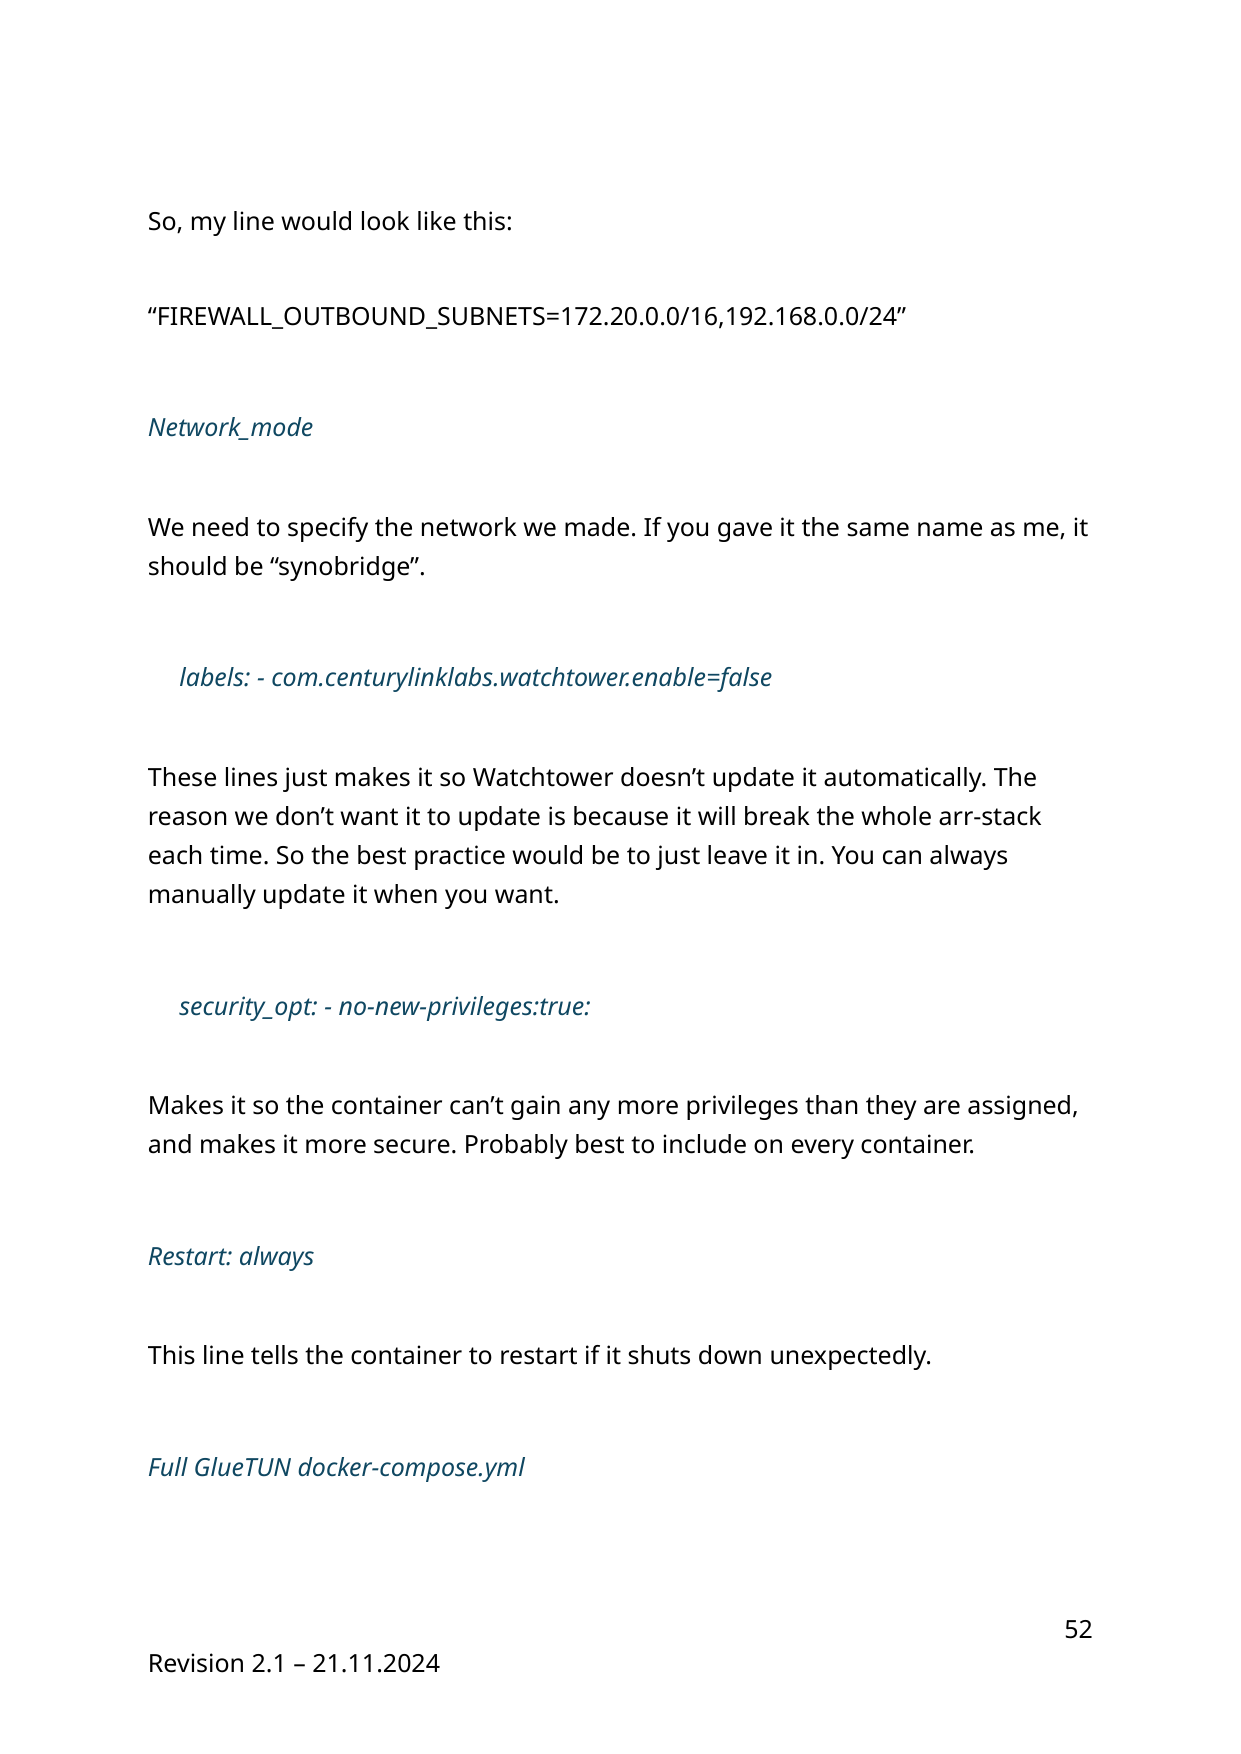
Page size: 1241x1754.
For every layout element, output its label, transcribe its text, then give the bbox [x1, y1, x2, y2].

text We need to specify the network we made. If you gave it the same name as me, it should be “synobridge”. [148, 509, 1093, 582]
subtitle security_opt: - no-new-privileges:true: [148, 988, 1093, 1022]
text This line tells the container to restart if it shuts down unexpectedly. [148, 1338, 1093, 1372]
subtitle labels: - com.centurylinklabs.watchtower.enable=false [148, 660, 1093, 694]
subtitle Full GlueTUN docker-compose.yml [148, 1449, 1093, 1483]
text Makes it so the container can’t gain any more privileges than they are assigned, and makes it more secure. Probably best to include on every container. [148, 1088, 1093, 1161]
text “FIREWALL_OUTBOUND_SUBNETS=172.20.0.0/16,192.168.0.0/24” [148, 298, 1093, 332]
subtitle Restart: always [148, 1238, 1093, 1272]
text So, my line would look like this: [148, 203, 1093, 277]
text These lines just makes it so Watchtower doesn’t update it automatically. The reason we don’t want it to update is because it will break the whole arr-stack each time. So the best practice would be to just leave it in. You can always manually update it when you want. [148, 759, 1093, 911]
subtitle Network_mode [148, 410, 1093, 444]
